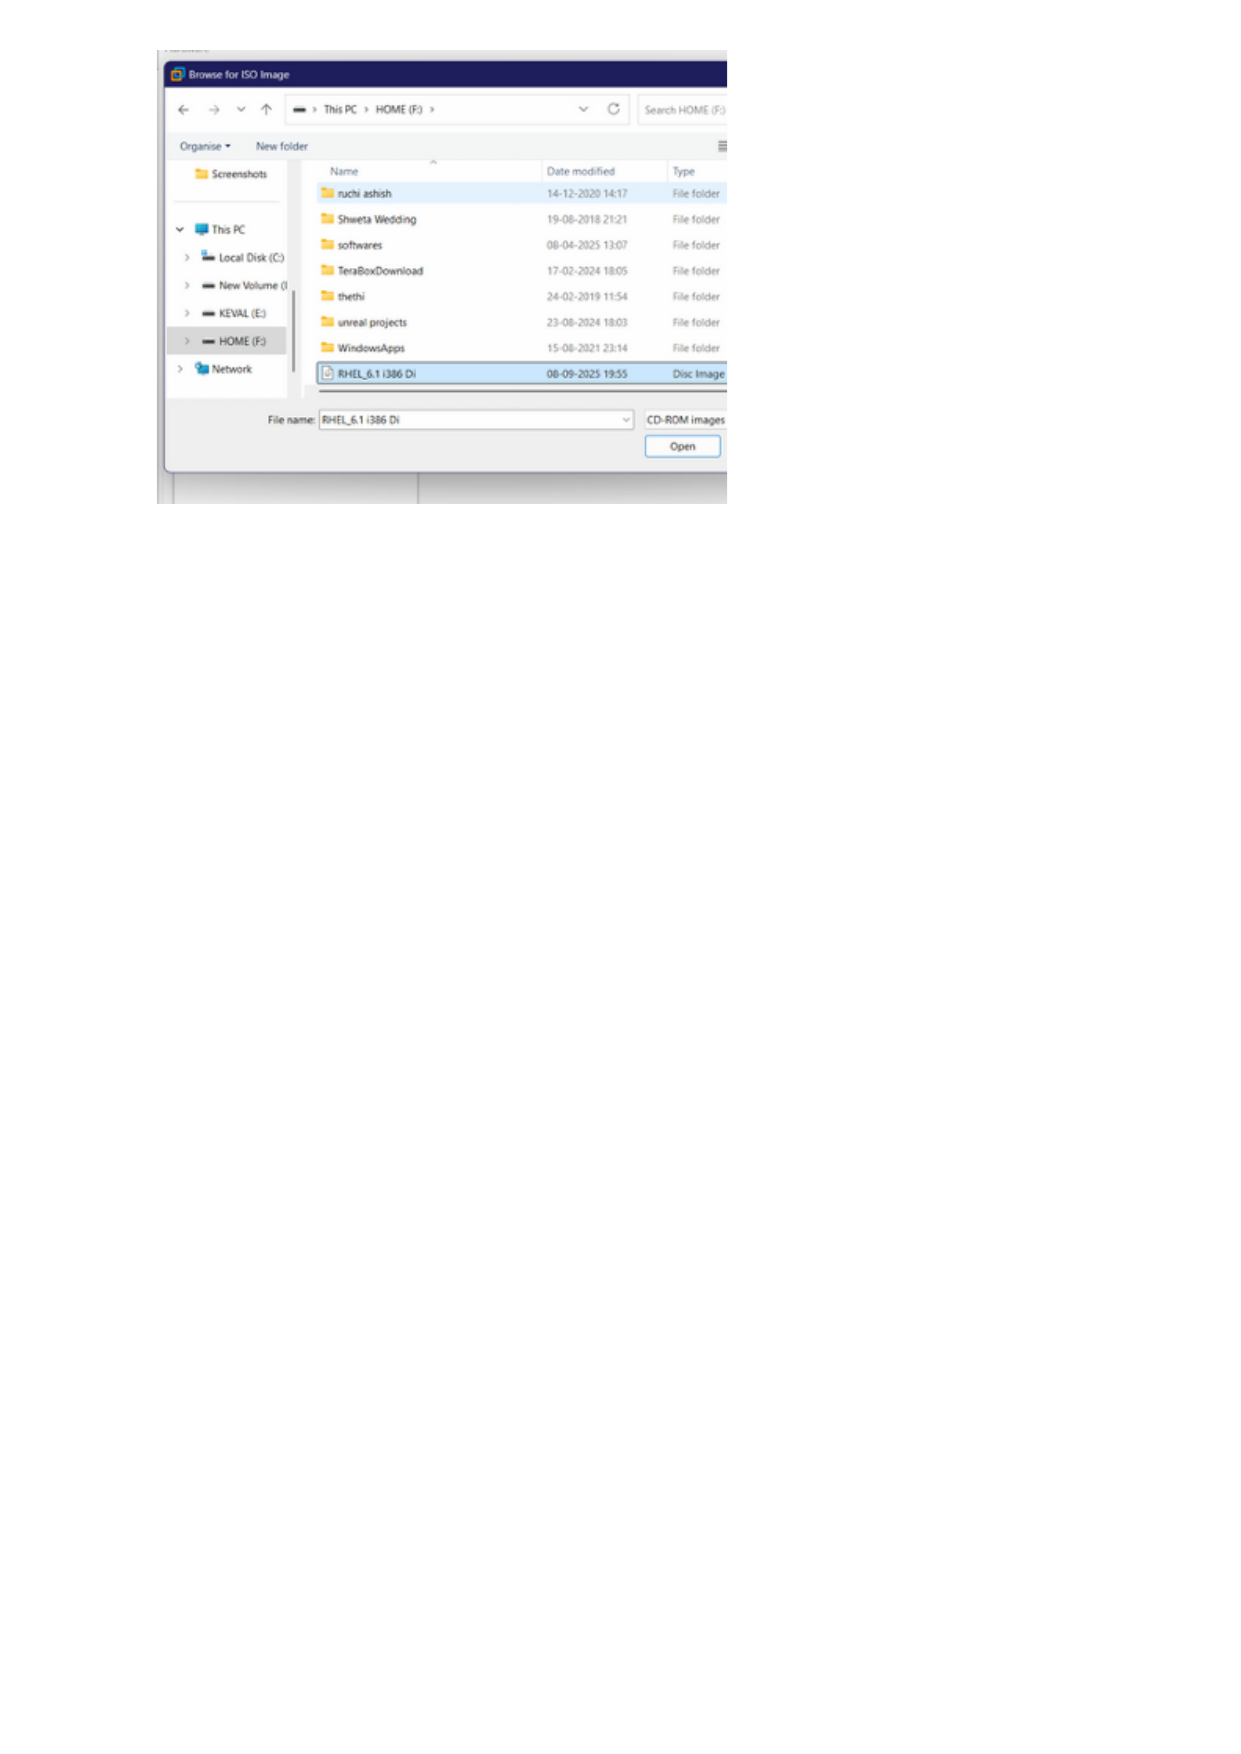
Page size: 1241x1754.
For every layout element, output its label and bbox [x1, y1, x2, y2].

picture [156, 50, 728, 504]
